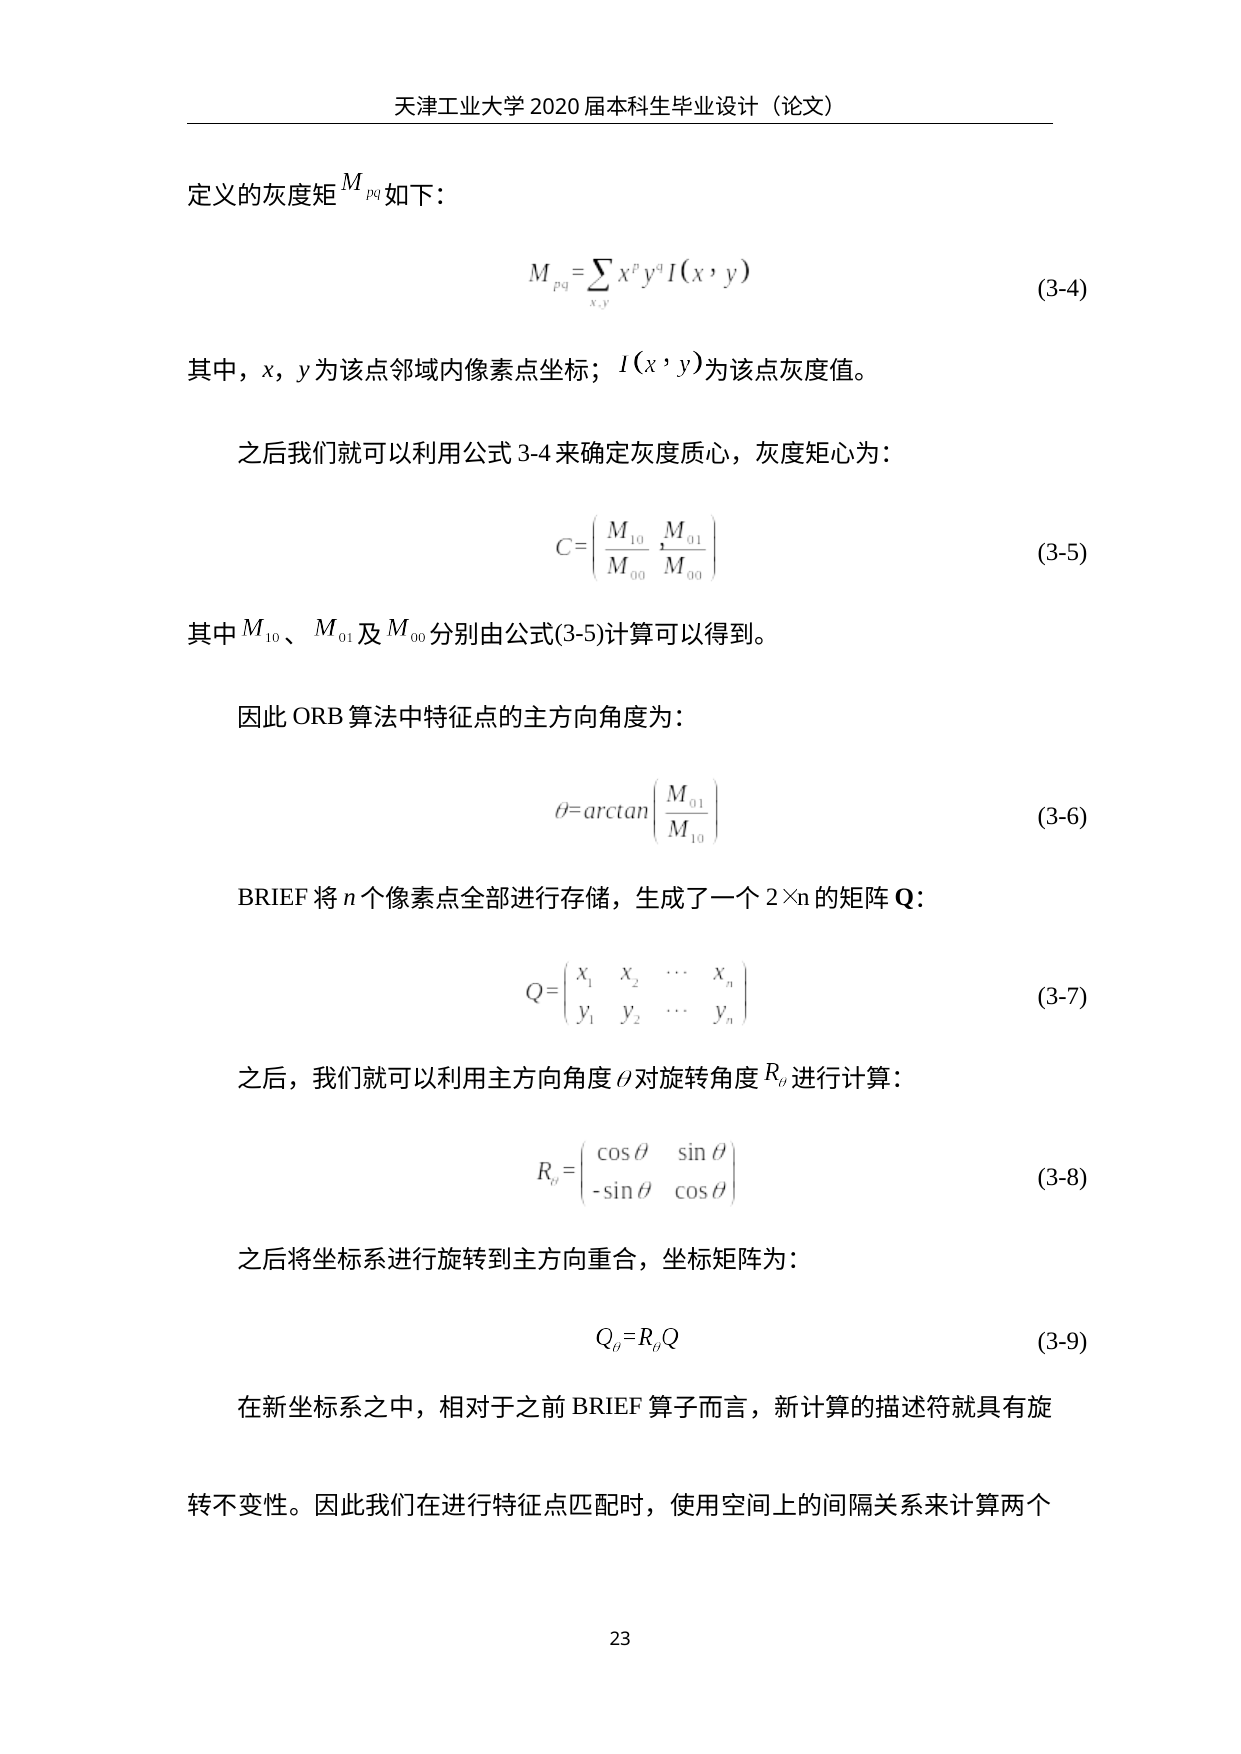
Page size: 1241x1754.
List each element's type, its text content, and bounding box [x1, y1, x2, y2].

text (3-9) [187, 1308, 1053, 1373]
text (3-6) [187, 766, 1053, 864]
text 其中，x，y为该点邻域内像素点坐标；为该点灰度值。 [187, 336, 1053, 401]
text 其中、及分别由公式(3-5)计算可以得到。 [187, 600, 1053, 665]
text (3-8) [187, 1128, 1053, 1225]
text 之后，我们就可以利用主方向角度对旋转角度进行计算： [187, 1044, 1053, 1109]
text 之后将坐标系进行旋转到主方向重合，坐标矩阵为： [187, 1225, 1053, 1290]
text 之后我们就可以利用公式3-4来确定灰度质心，灰度矩心为： [187, 419, 1053, 484]
text (3-5) [187, 503, 1053, 600]
text BRIEF将n个像素点全部进行存储，生成了一个2n的矩阵Q： [187, 864, 1053, 929]
text (3-7) [187, 947, 1053, 1044]
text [187, 1373, 1053, 1536]
text 因此ORB算法中特征点的主方向角度为： [187, 683, 1053, 748]
text (3-4) [187, 239, 1053, 336]
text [187, 156, 1053, 221]
